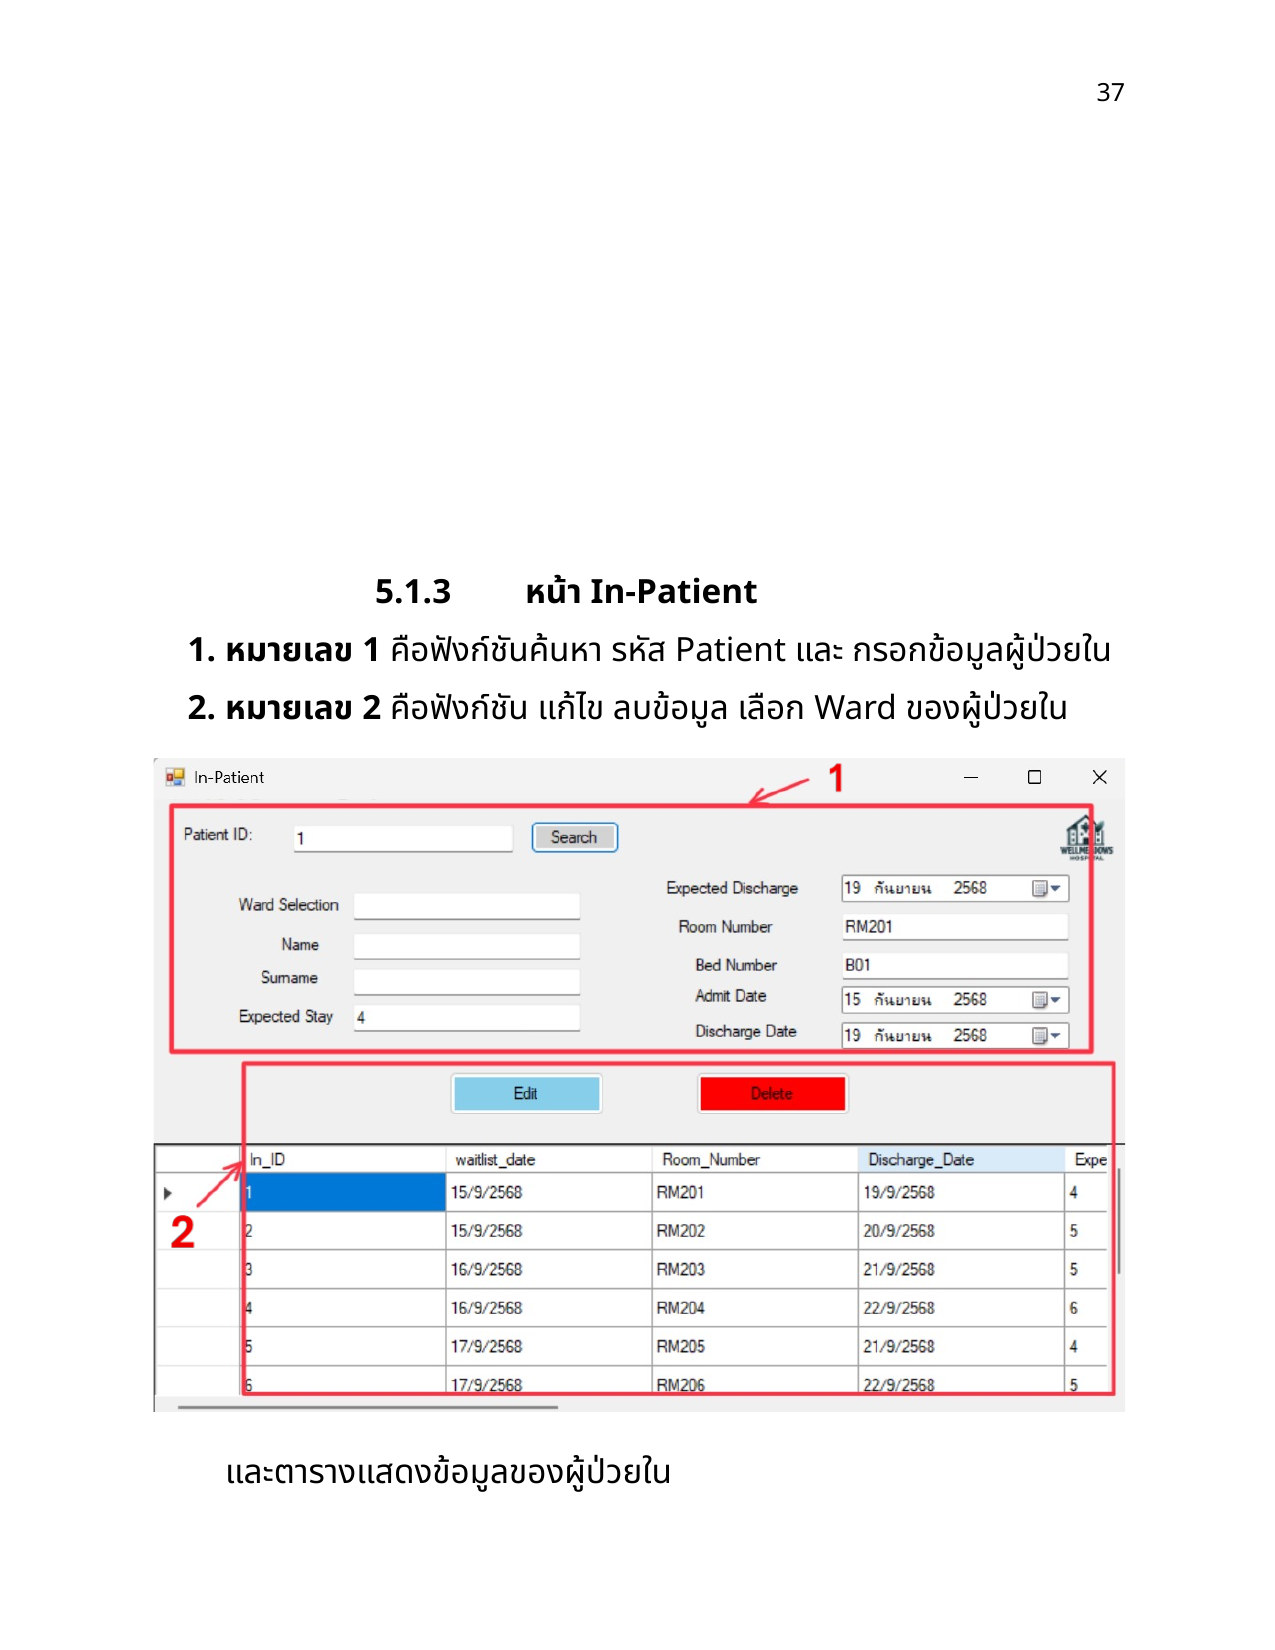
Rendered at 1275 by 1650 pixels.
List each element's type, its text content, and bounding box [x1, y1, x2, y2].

list หมายเลข 1 คือฟังก์ชันค้นหา รหัส Patient และ กรอกข้อมูลผู้ป่วยใน [187, 626, 1125, 676]
picture [153, 755, 1124, 1412]
list หน้า In-Patient [375, 567, 1125, 618]
